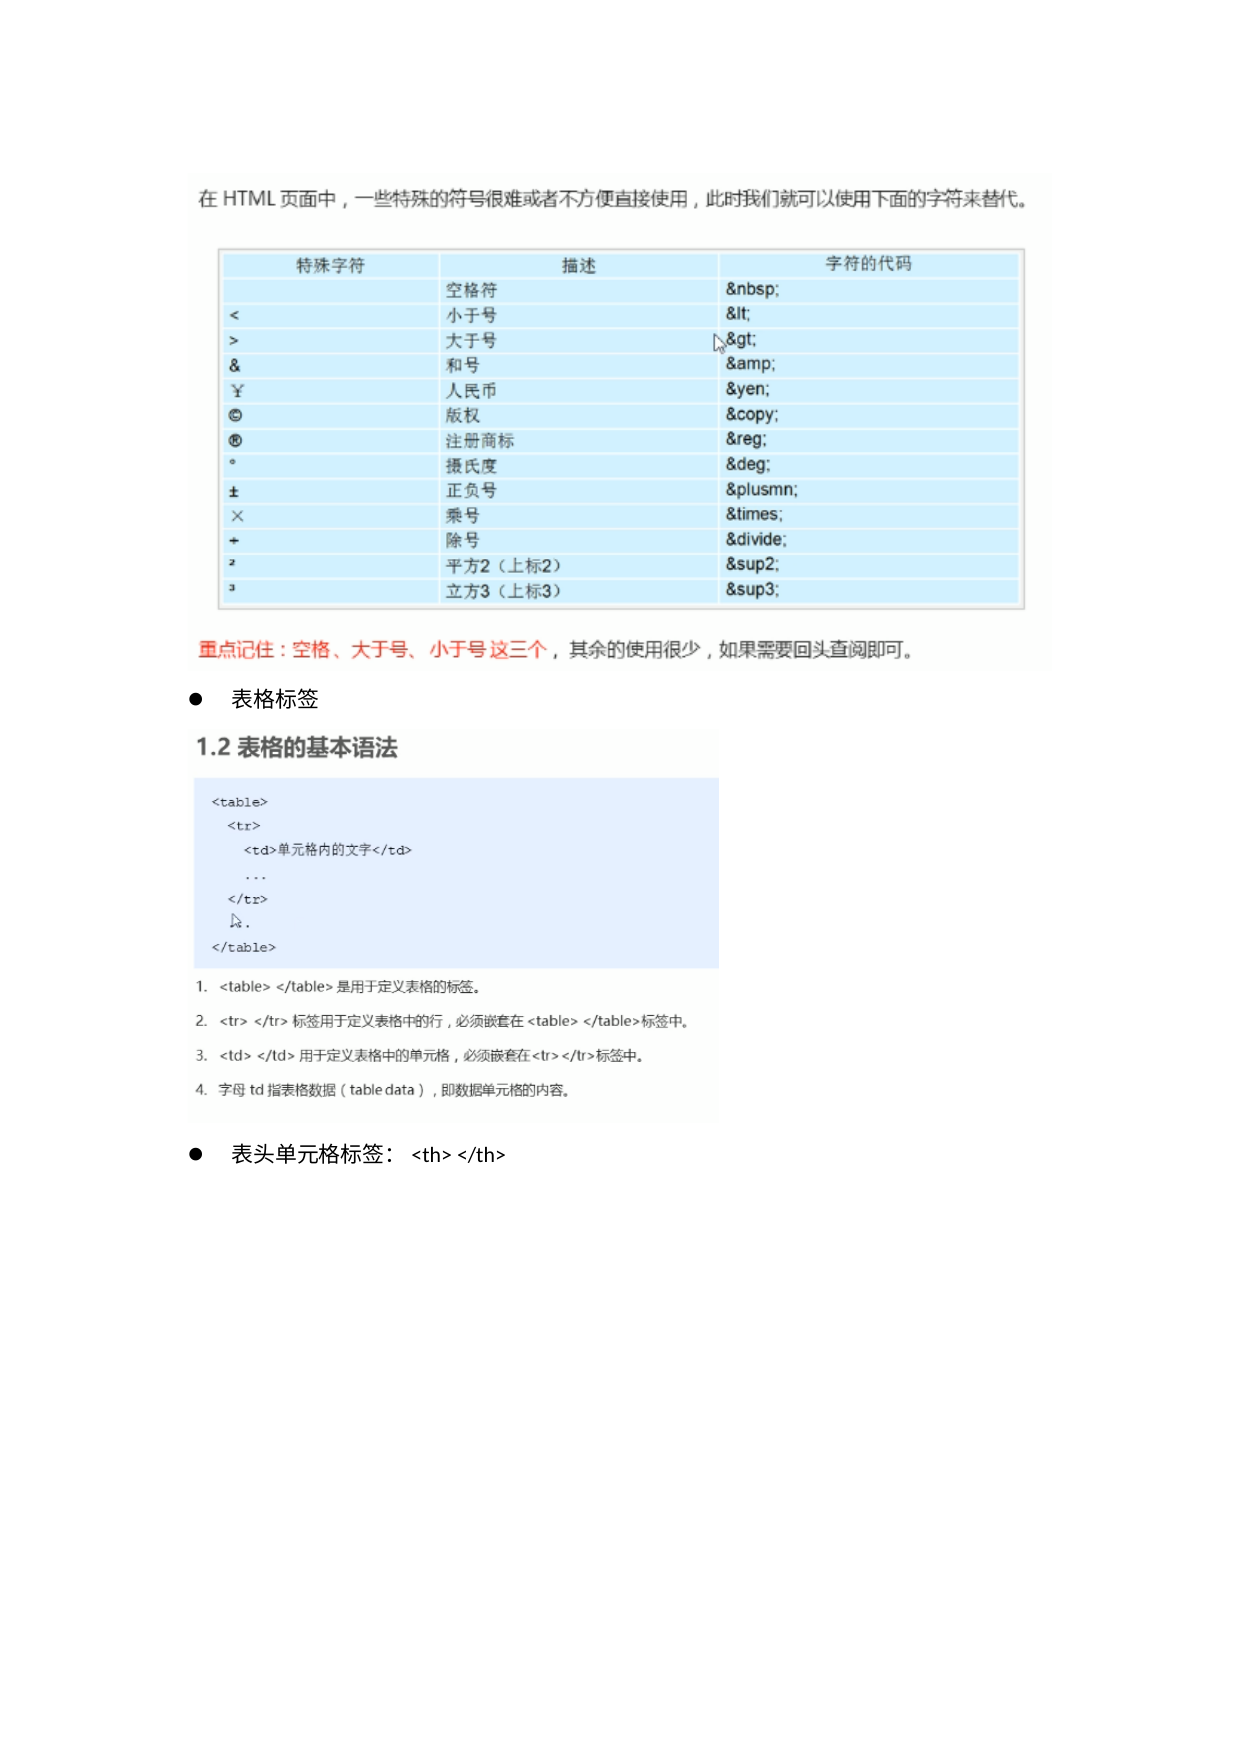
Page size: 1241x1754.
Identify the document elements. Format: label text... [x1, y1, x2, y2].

picture [187, 729, 719, 1123]
list 表头单元格标签： <th> </th> [187, 1137, 1053, 1169]
picture [187, 173, 1052, 671]
list 表格标签 [187, 682, 1053, 714]
